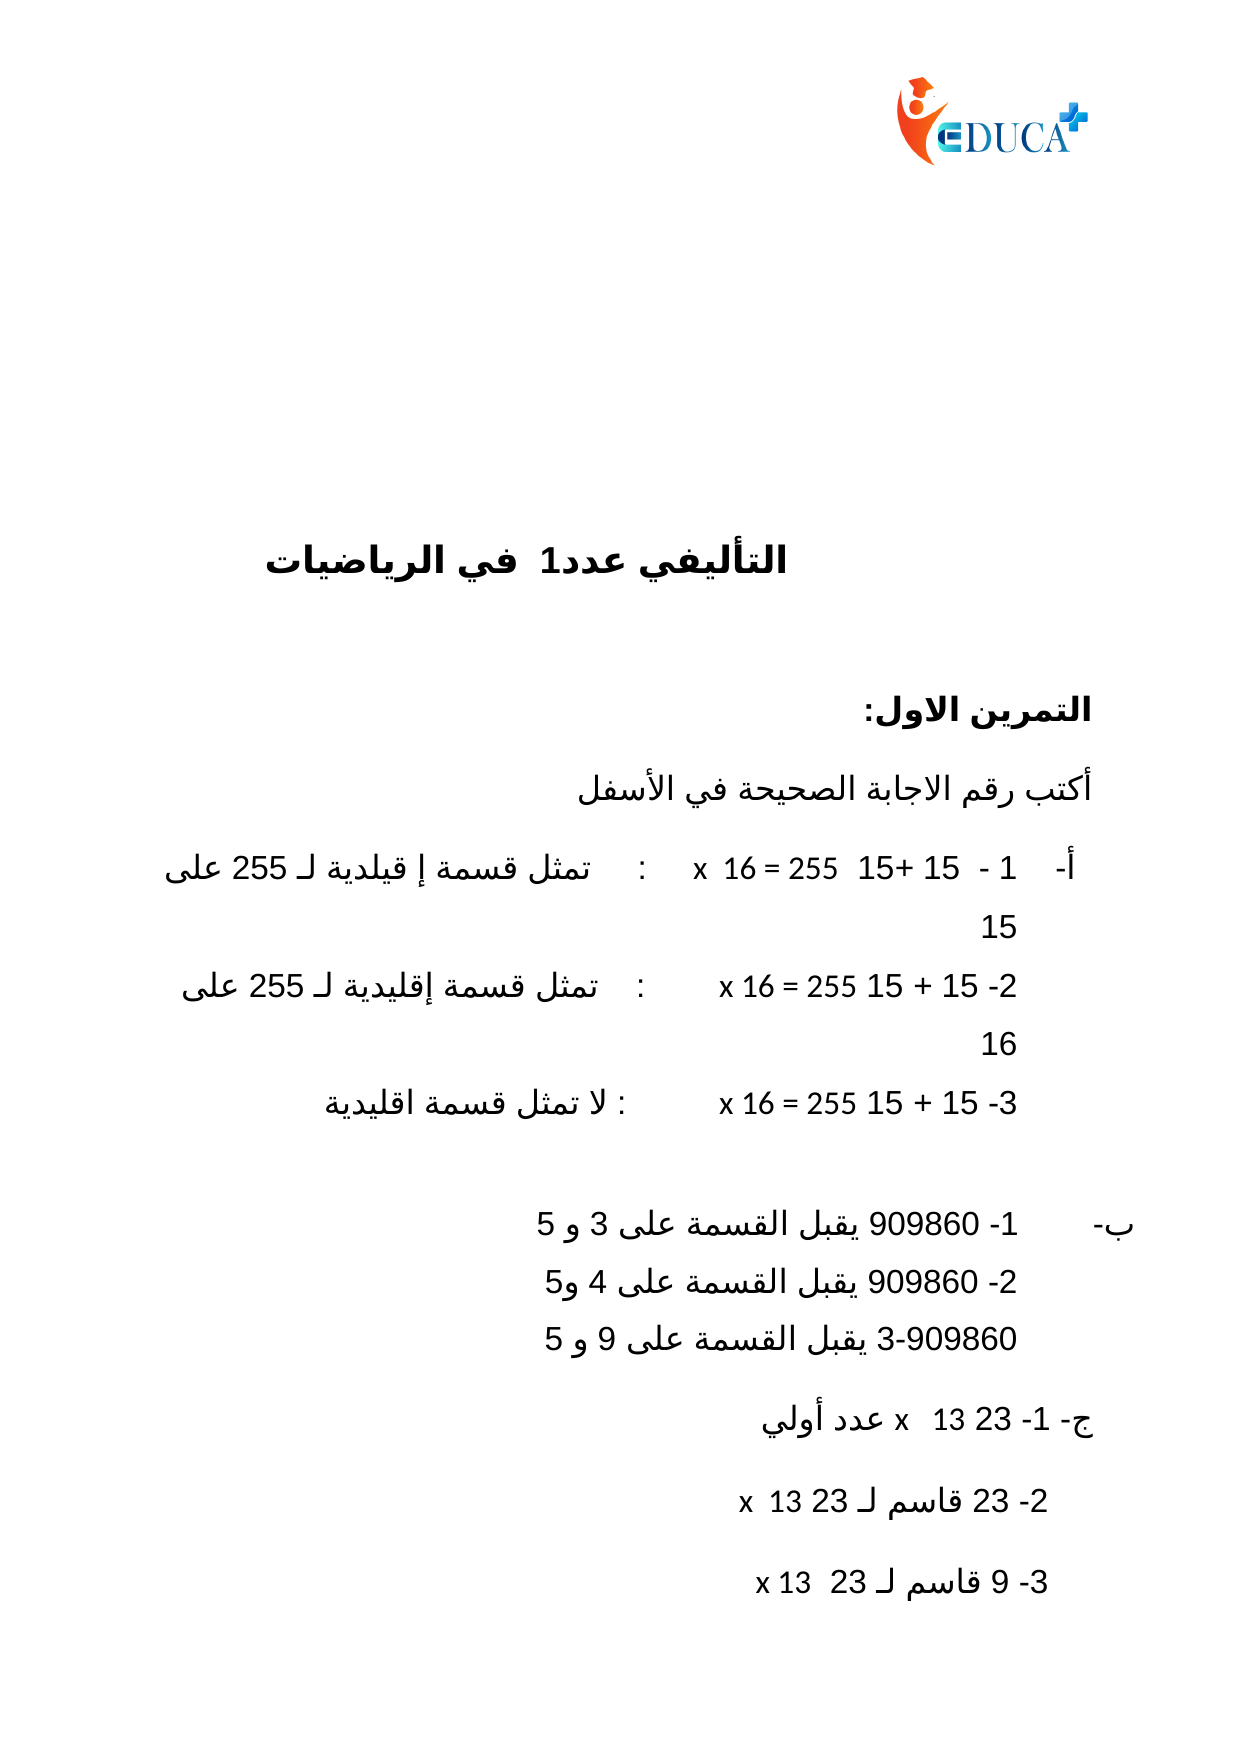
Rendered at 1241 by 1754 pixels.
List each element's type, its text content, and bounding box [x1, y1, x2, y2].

list 1 - 15 +15 x 16 = 255 : تمثل قسمة إ قيلدية لـ 255 على 15 [148, 847, 1055, 945]
picture [890, 73, 1093, 169]
text التمرين الاول: [148, 690, 1093, 729]
list 2- 15 + 15 x 16 = 255 : تمثل قسمة إقليدية لـ 255 على 16 [148, 964, 1018, 1063]
list 2- 909860 يقبل القسمة على 4 و5 [148, 1262, 1018, 1300]
text ج- 1- 23 x 13 عدد أولي [148, 1398, 1093, 1438]
text 2- 23 قاسم لـ 23 x 13 [148, 1480, 1048, 1520]
text أكتب رقم الاجابة الصحيحة في الأسفل [148, 769, 1093, 807]
list التأليفي عدد1 في الرياضيات [148, 538, 905, 581]
list 3- 15 + 15 x 16 = 255 : لا تمثل قسمة اقليدية [148, 1082, 1018, 1123]
list 3-909860 يقبل القسمة على 9 و 5 [148, 1319, 1018, 1358]
list 1- 909860 يقبل القسمة على 3 و 5 [148, 1204, 1093, 1243]
text 3- 9 قاسم لـ 23 x 13 [148, 1562, 1048, 1602]
